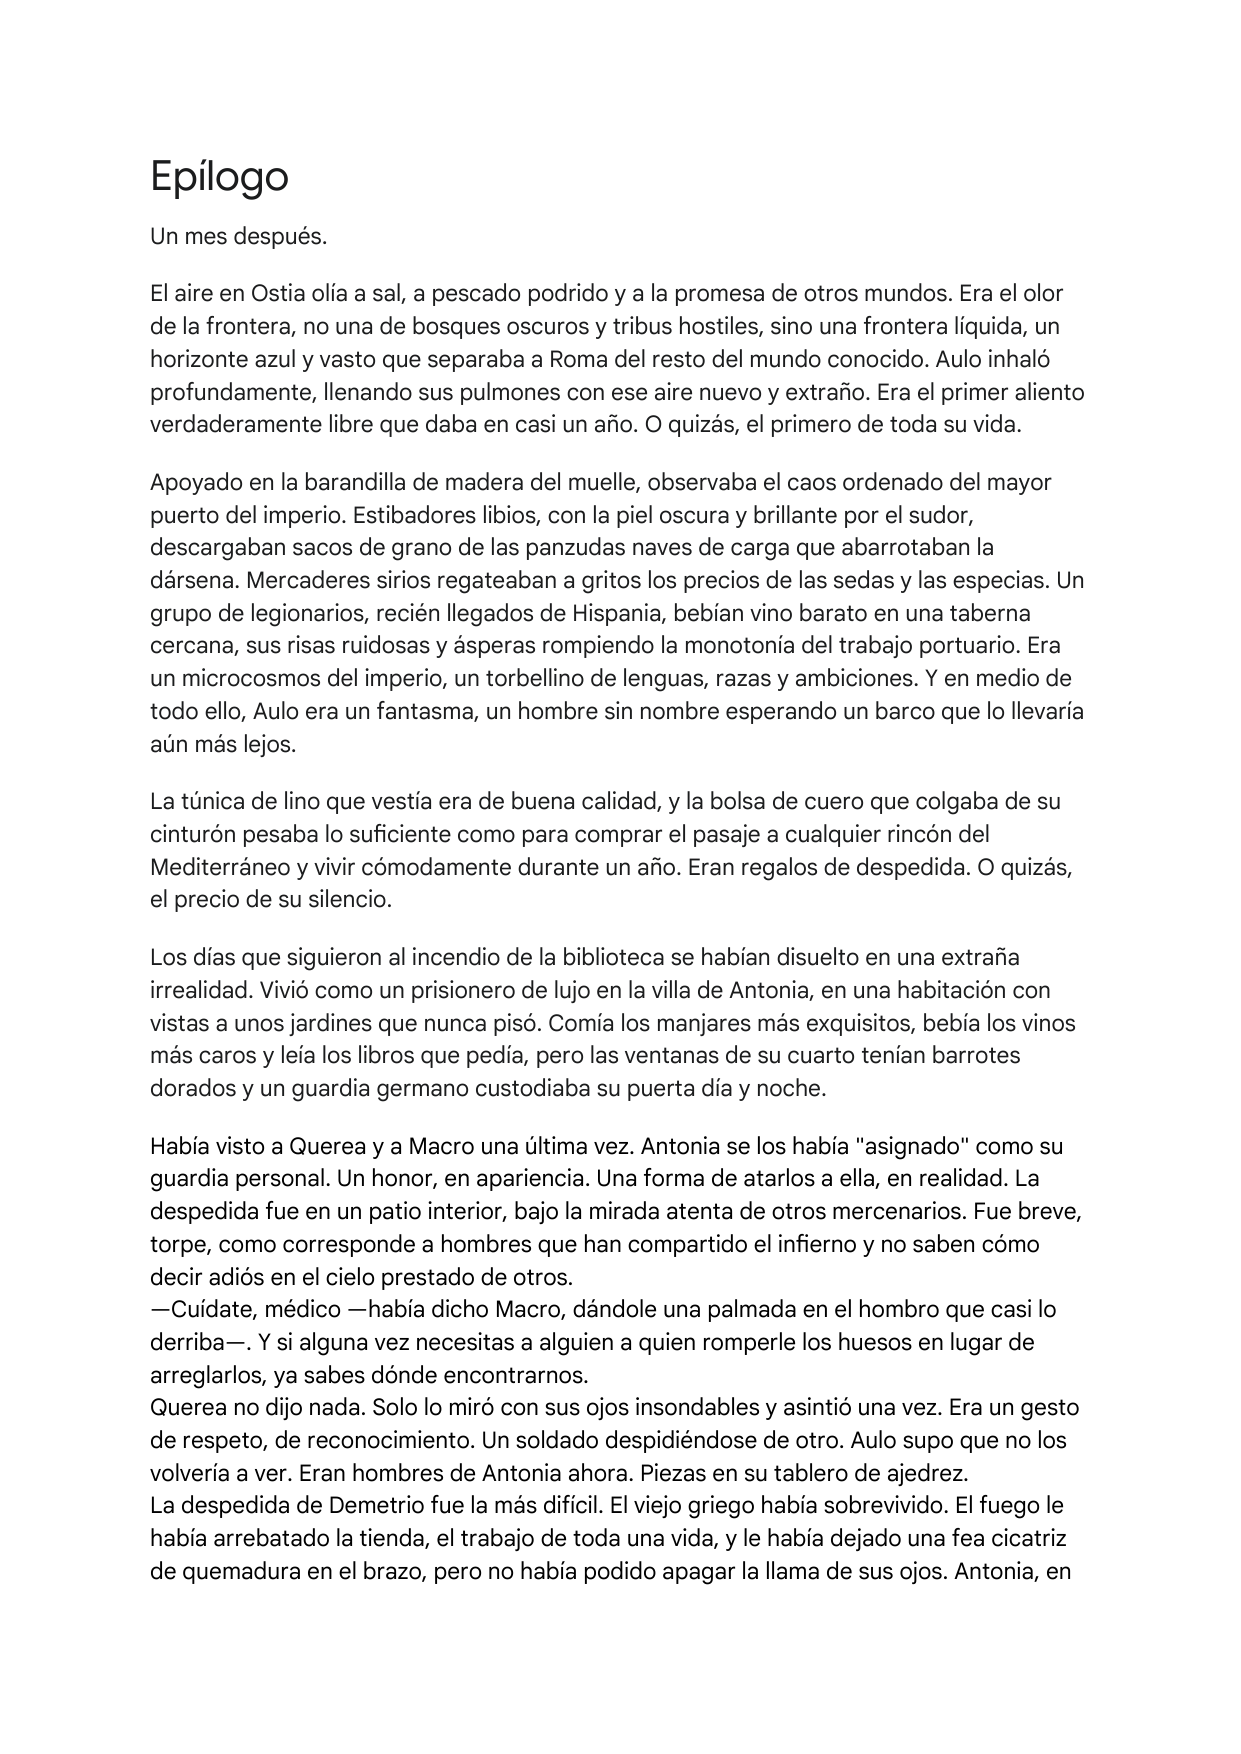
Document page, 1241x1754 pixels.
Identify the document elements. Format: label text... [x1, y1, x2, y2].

text El aire en Ostia olía a sal, a pescado podrido y a la promesa de otros mundos. Era el olor de la frontera, no una de bosques oscuros y tribus hostiles, sino una frontera líquida, un horizonte azul y vasto que separaba a Roma del resto del mundo conocido. Aulo inhaló profundamente, llenando sus pulmones con ese aire nuevo y extraño. Era el primer aliento verdaderamente libre que daba en casi un año. O quizás, el primero de toda su vida. [150, 280, 1090, 439]
text Había visto a Querea y a Macro una última vez. Antonia se los había "asignado" como su guardia personal. Un honor, en apariencia. Una forma de atarlos a ella, en realidad. La despedida fue en un patio interior, bajo la mirada atenta de otros mercenarios. Fue breve, torpe, como corresponde a hombres que han compartido el infierno y no saben cómo decir adiós en el cielo prestado de otros. [150, 1132, 1090, 1292]
text —Cuídate, médico —había dicho Macro, dándole una palmada en el hombro que casi lo derriba—. Y si alguna vez necesitas a alguien a quien romperle los huesos en lugar de arreglarlos, ya sabes dónde encontrarnos. [150, 1296, 1090, 1390]
text Los días que siguieron al incendio de la biblioteca se habían disuelto en una extraña irrealidad. Vivió como un prisionero de lujo en la villa de Antonia, en una habitación con vistas a unos jardines que nunca pisó. Comía los manjares más exquisitos, bebía los vinos más caros y leía los libros que pedía, pero las ventanas de su cuarto tenían barrotes dorados y un guardia germano custodiaba su puerta día y noche. [150, 943, 1090, 1103]
text Apoyado en la barandilla de madera del muelle, observaba el caos ordenado del mayor puerto del imperio. Estibadores libios, con la piel oscura y brillante por el sudor, descargaban sacos de grano de las panzudas naves de carga que abarrotaban la dársena. Mercaderes sirios regateaban a gritos los precios de las sedas y las especias. Un grupo de legionarios, recién llegados de Hispania, bebían vino barato en una taberna cercana, sus risas ruidosas y ásperas rompiendo la monotonía del trabajo portuario. Era un microcosmos del imperio, un torbellino de lenguas, razas y ambiciones. Y en medio de todo ello, Aulo era un fantasma, un hombre sin nombre esperando un barco que lo llevaría aún más lejos. [150, 468, 1090, 759]
subtitle Epílogo [150, 150, 1090, 202]
text Un mes después. [150, 222, 1090, 251]
text Querea no dijo nada. Solo lo miró con sus ojos insondables y asintió una vez. Era un gesto de respeto, de reconocimiento. Un soldado despidiéndose de otro. Aulo supo que no los volvería a ver. Eran hombres de Antonia ahora. Piezas en su tablero de ajedrez. [150, 1394, 1090, 1488]
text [150, 1492, 1090, 1586]
text La túnica de lino que vestía era de buena calidad, y la bolsa de cuero que colgaba de su cinturón pesaba lo suficiente como para comprar el pasaje a cualquier rincón del Mediterráneo y vivir cómodamente durante un año. Eran regalos de despedida. O quizás, el precio de su silencio. [150, 788, 1090, 914]
